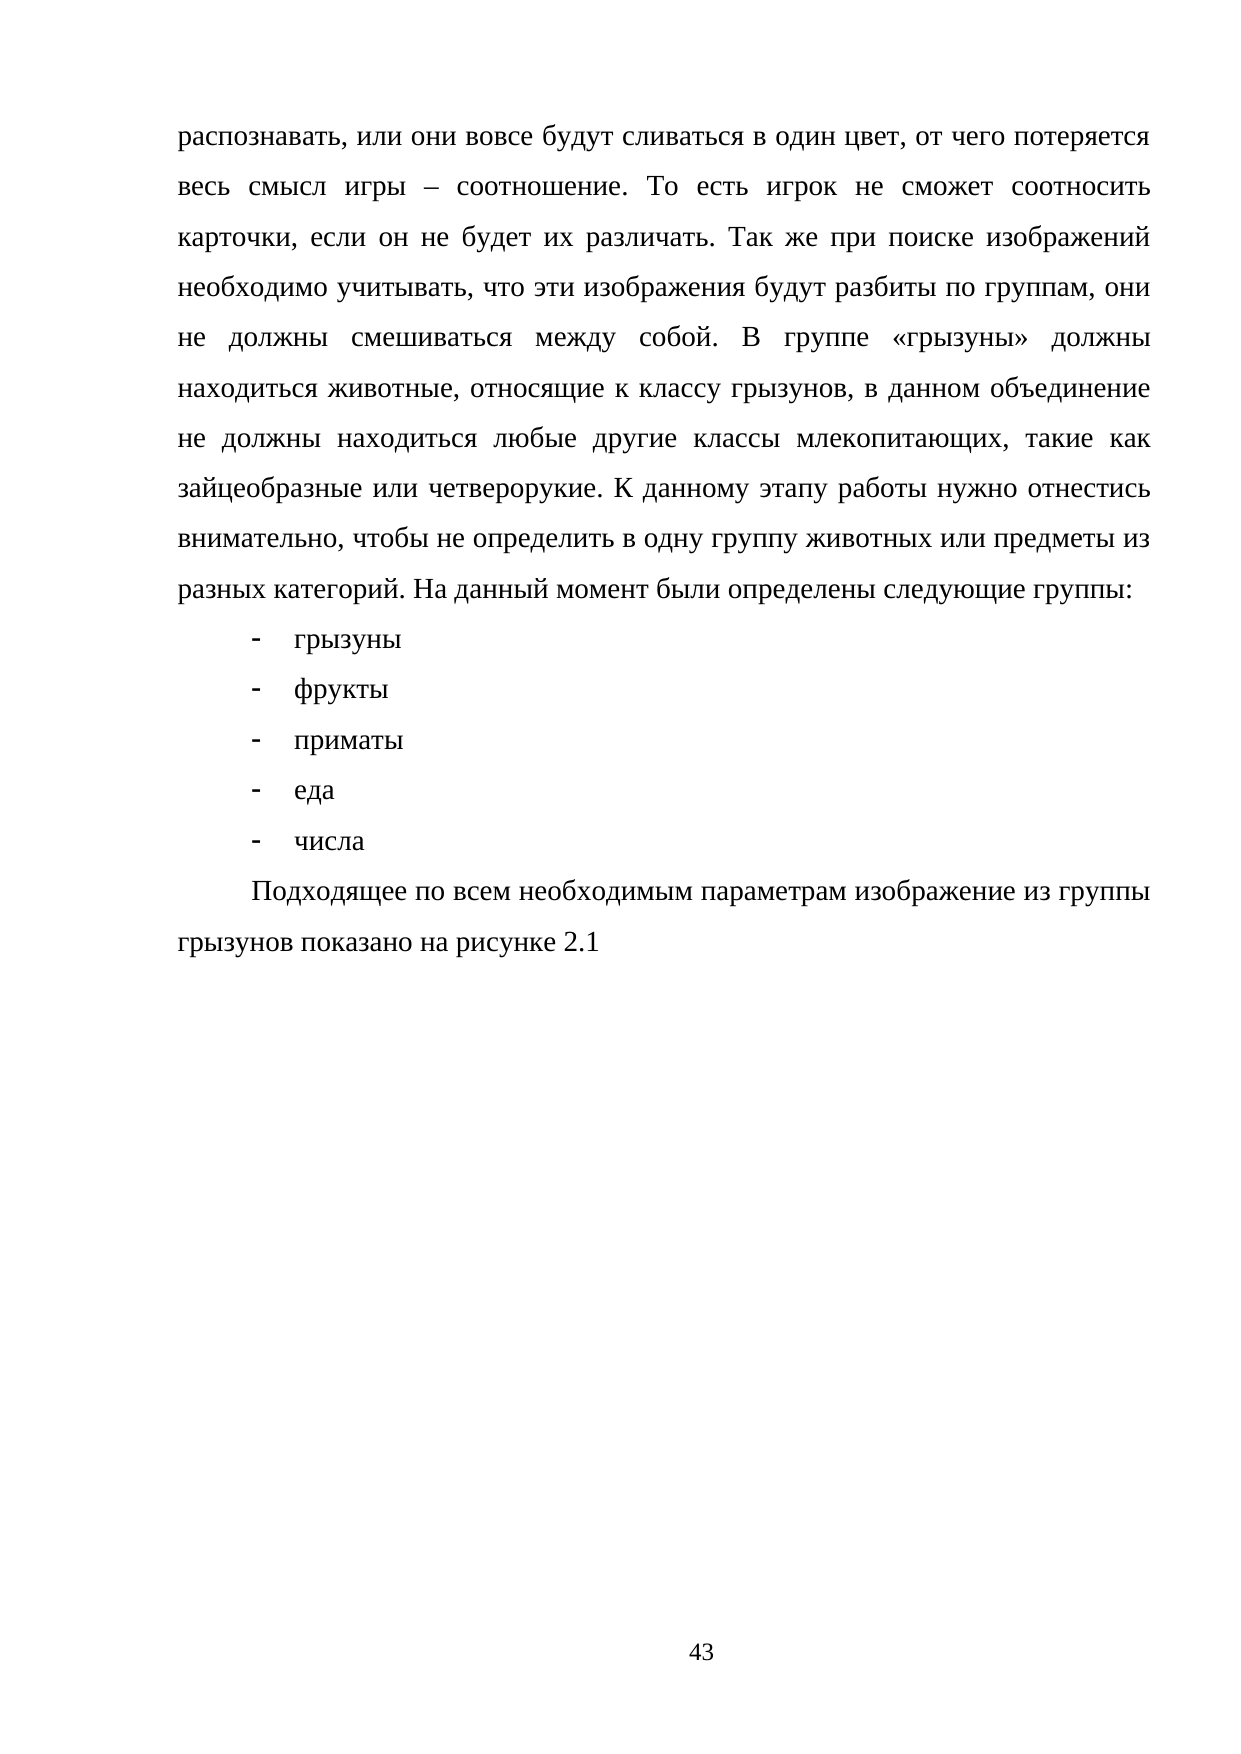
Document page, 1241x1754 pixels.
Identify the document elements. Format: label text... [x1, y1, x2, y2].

text Подходящее по всем необходимым параметрам изображение из группы грызунов показано на рисунке 2.1 [177, 873, 1152, 957]
list еда [177, 772, 1152, 806]
list числа [177, 823, 1152, 857]
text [177, 118, 1152, 604]
list грызуны [177, 621, 1152, 655]
list приматы [177, 722, 1152, 756]
list фрукты [177, 672, 1152, 705]
